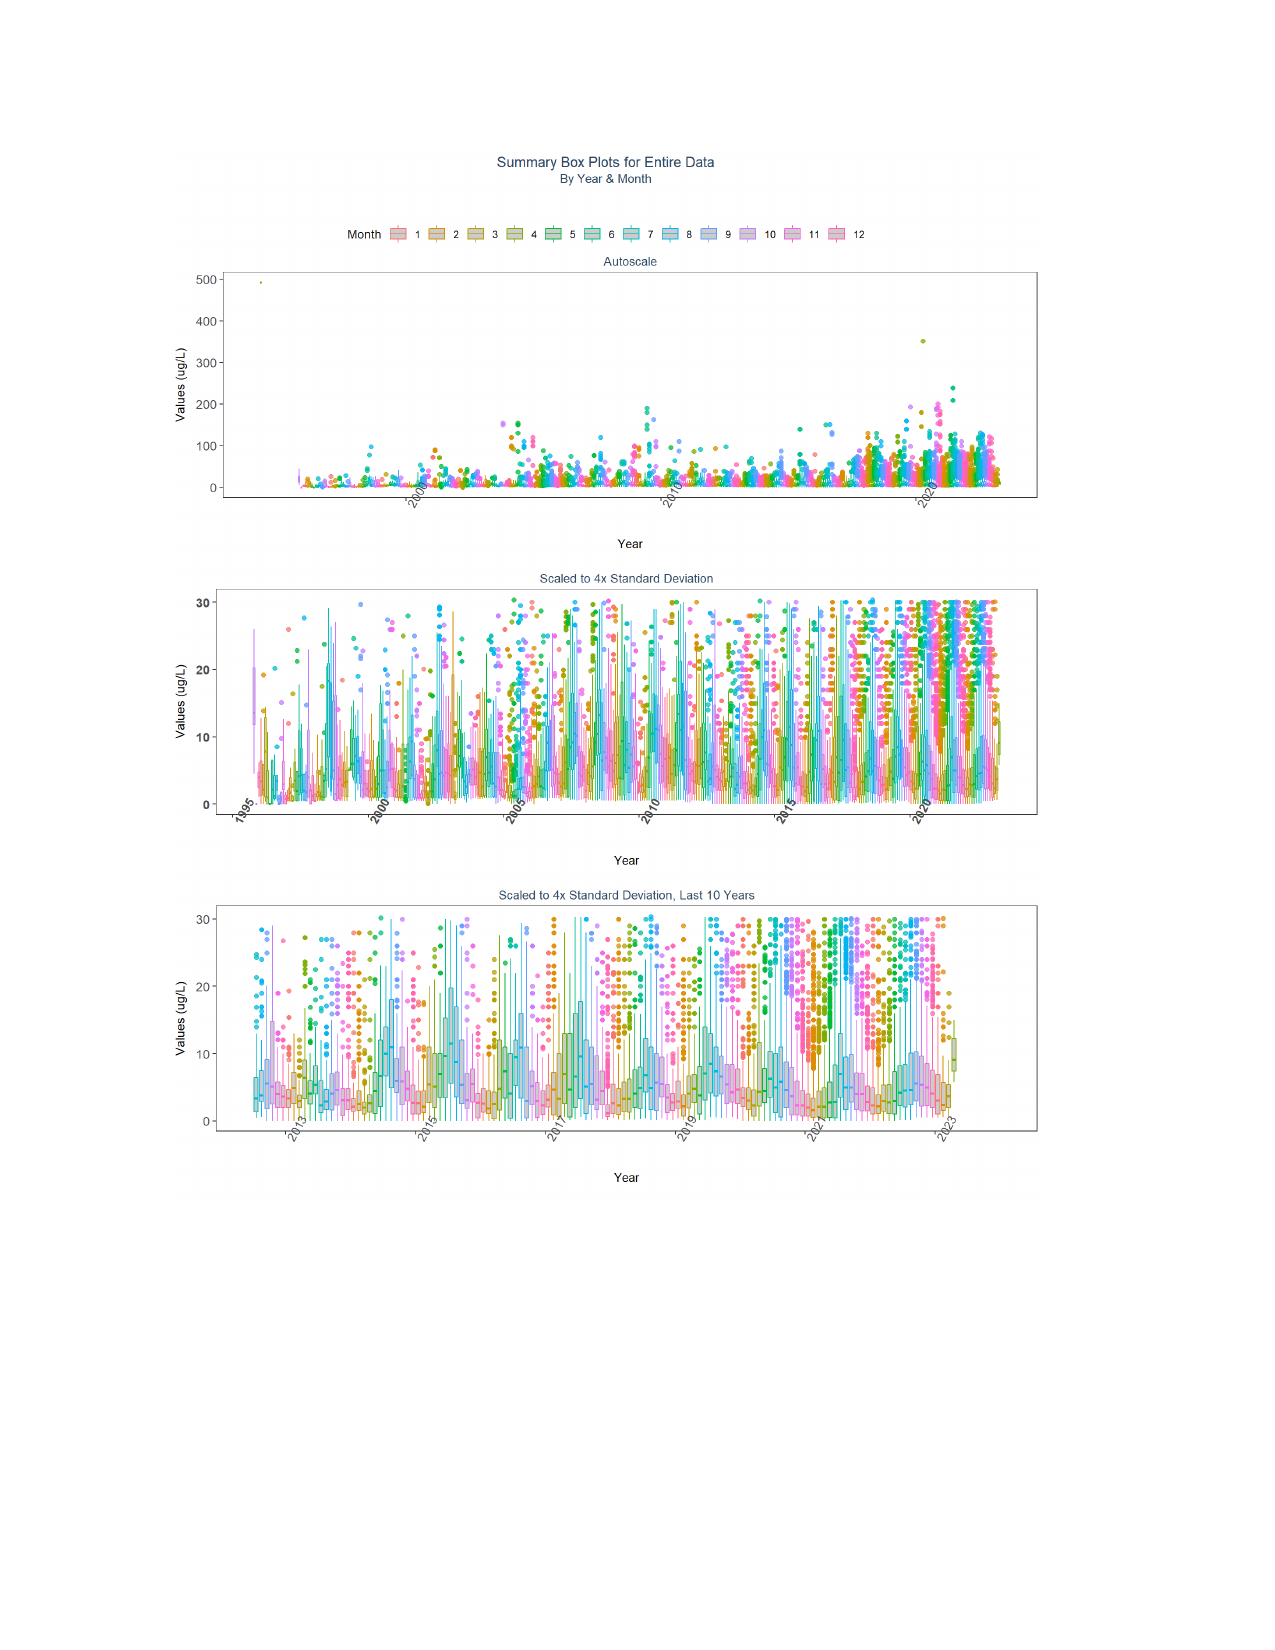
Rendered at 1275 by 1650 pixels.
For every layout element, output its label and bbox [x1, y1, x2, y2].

picture [168, 150, 1044, 1200]
